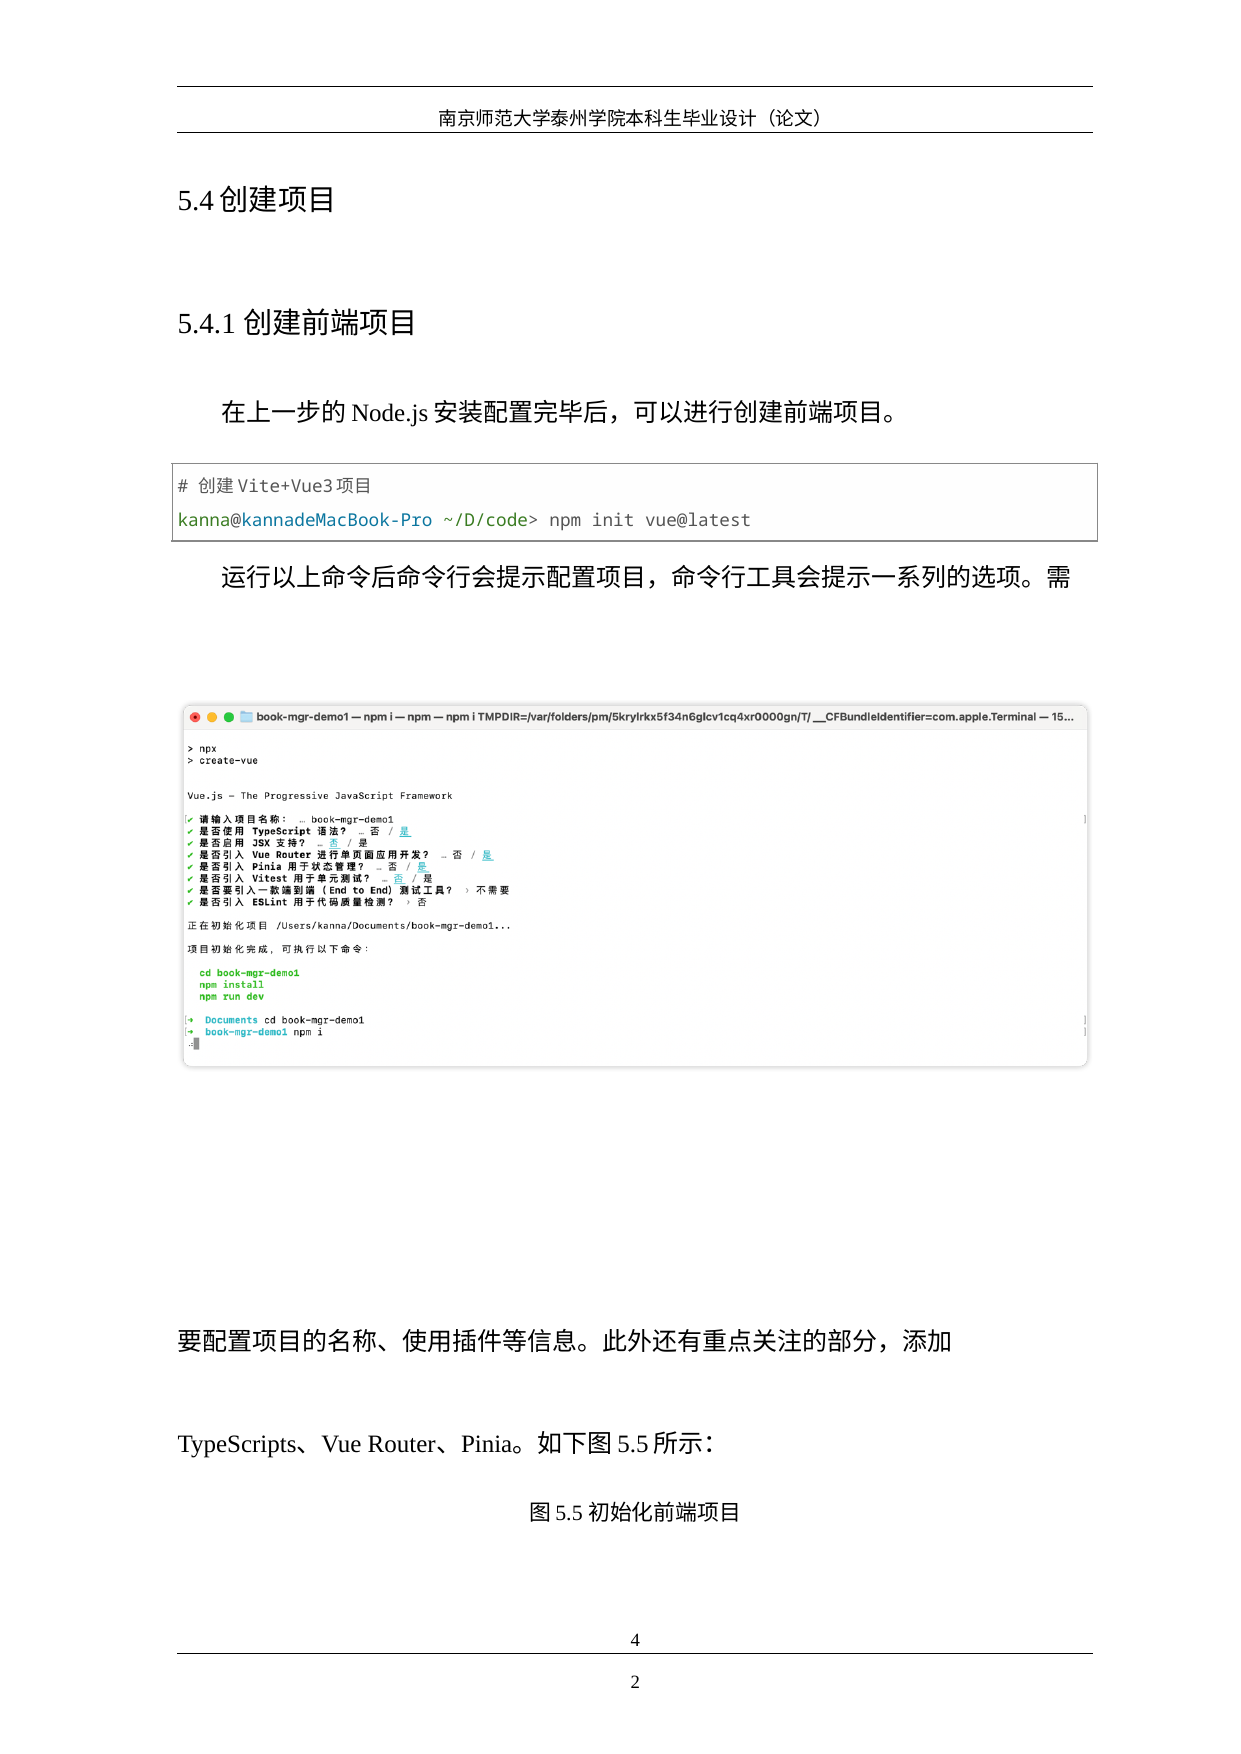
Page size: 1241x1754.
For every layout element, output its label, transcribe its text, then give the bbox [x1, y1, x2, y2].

text 5.4.1 创建前端项目 [177, 287, 1093, 355]
text 运行以上命令后命令行会提示配置项目，命令行工具会提示一系列的选项。需要配置项目的名称、使用插件等信息。此外还有重点关注的部分，添加TypeScripts、Vue Router、Pinia。如下图5.5所示： [177, 542, 1093, 700]
text 图5.5 初始化前端项目 [177, 1494, 1093, 1528]
picture [284, 516, 292, 526]
text 运行以上命令后命令行会提示配置项目，命令行工具会提示一系列的选项。需要配置项目的名称、使用插件等信息。此外还有重点关注的部分，添加TypeScripts、Vue Router、Pinia。如下图5.5所示： [177, 1072, 1093, 1476]
picture [252, 516, 260, 526]
picture [267, 516, 271, 526]
text 在上一步的Node.js安装配置完毕后，可以进行创建前端项目。 [177, 376, 1093, 444]
text kanna@kannadeMacBook-Pro ~/D/code> npm init vue@latest [173, 496, 1097, 540]
text # 创建Vite+Vue3项目 [173, 464, 1097, 496]
picture [177, 700, 1093, 1072]
subtitle 5.4创建项目 [177, 164, 1093, 232]
